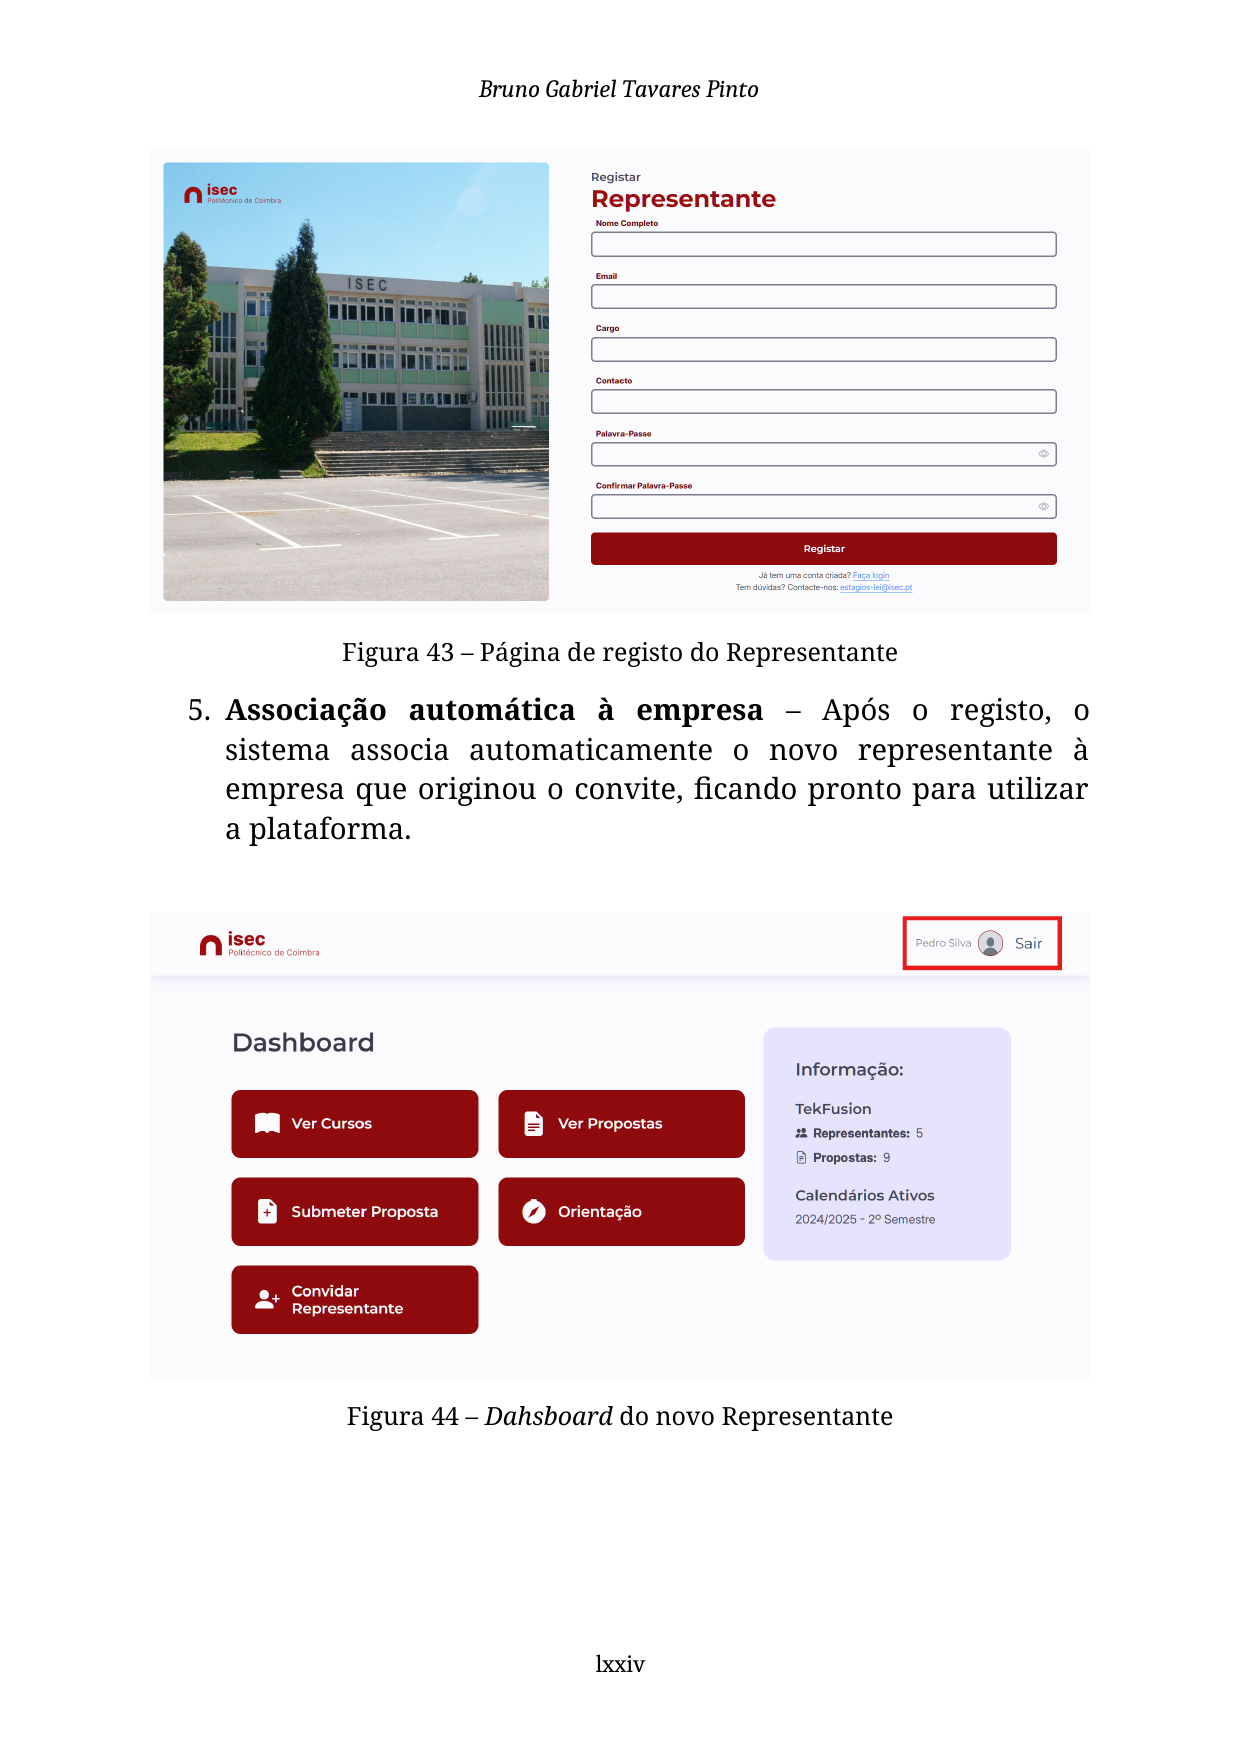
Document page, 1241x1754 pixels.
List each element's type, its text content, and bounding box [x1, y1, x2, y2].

text Figura 44 – Dahsboard do novo Representante [150, 1398, 1090, 1432]
picture [150, 912, 1091, 1378]
list Associação automática à empresa – Após o registo, o sistema associa automaticamente o novo representante à empresa que originou o convite, ficando pronto para utilizar a plataforma. [187, 689, 1090, 848]
picture [150, 150, 1091, 614]
text Figura 43 – Página de registo do Representante [150, 634, 1090, 668]
